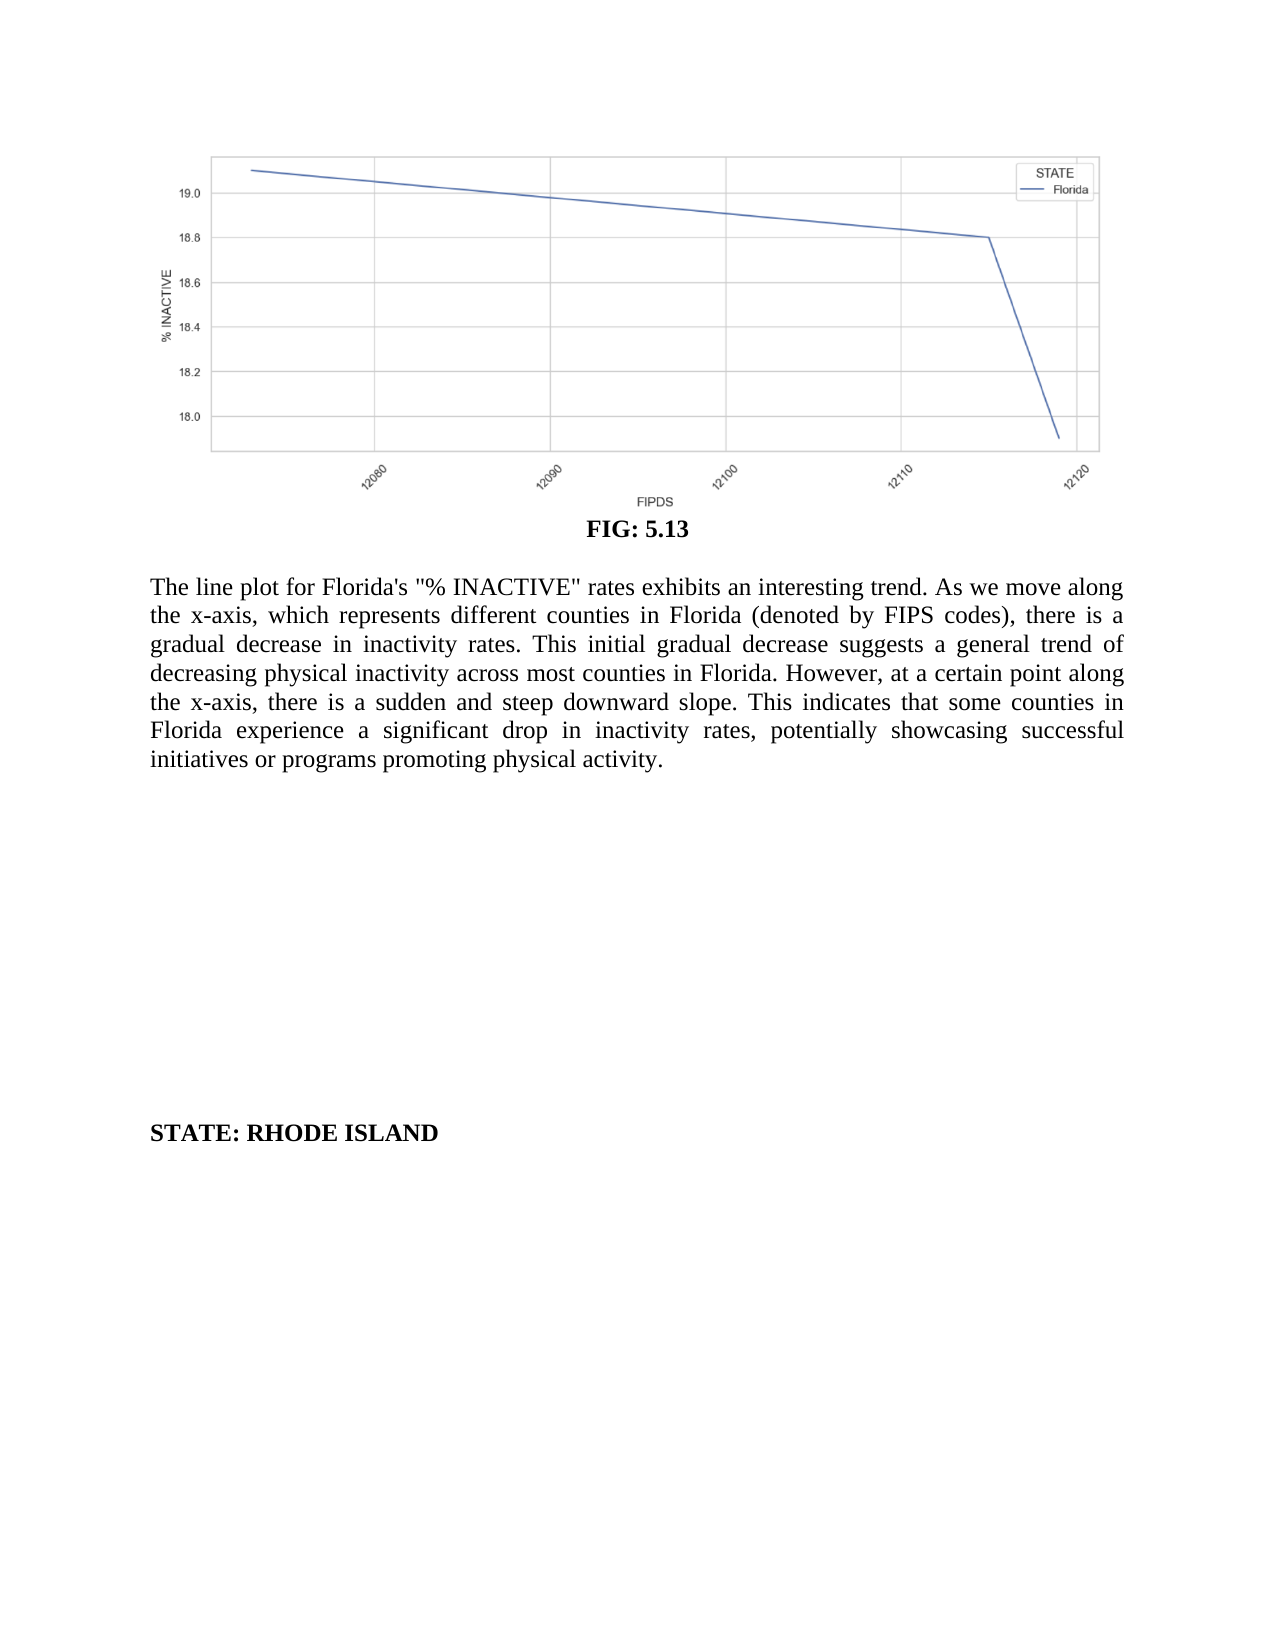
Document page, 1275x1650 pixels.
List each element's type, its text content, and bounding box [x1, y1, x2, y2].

text The line plot for Florida's "% INACTIVE" rates exhibits an interesting trend. As we move along the x-axis, which represents different counties in Florida (denoted by FIPS codes), there is a gradual decrease in inactivity rates. This initial gradual decrease suggests a general trend of decreasing physical inactivity across most counties in Florida. However, at a certain point along the x-axis, there is a sudden and steep downward slope. This indicates that some counties in Florida experience a significant drop in inactivity rates, potentially showcasing successful initiatives or programs promoting physical activity. [150, 572, 1125, 773]
text STATE: RHODE ISLAND [150, 1118, 1125, 1147]
text FIG: 5.13 [150, 514, 1125, 543]
picture [150, 150, 1125, 514]
